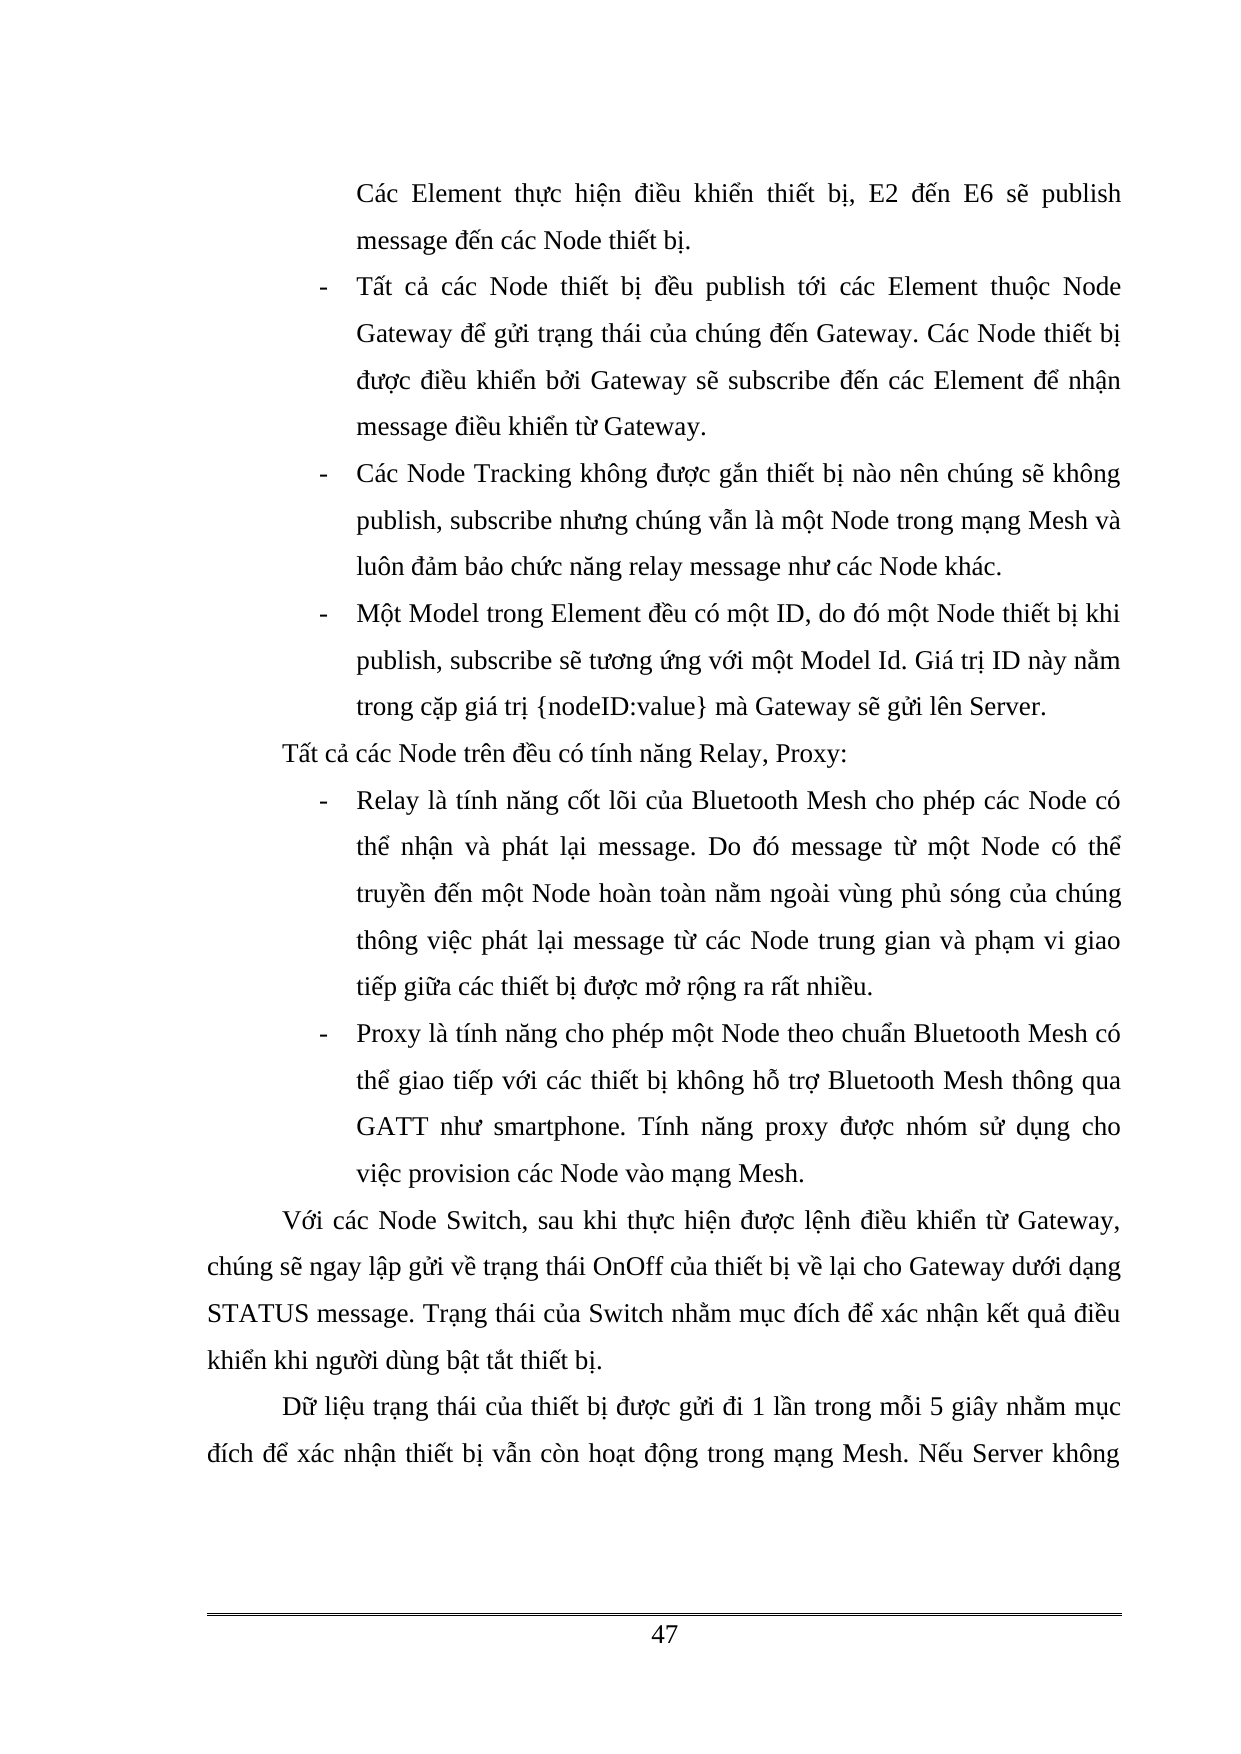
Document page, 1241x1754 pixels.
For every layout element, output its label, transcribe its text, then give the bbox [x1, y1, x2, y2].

list Relay là tính năng cốt lõi của Bluetooth Mesh cho phép các Node có thể nhận và phát lại message. Do đó message từ một Node có thể truyền đến một Node hoàn toàn nằm ngoài vùng phủ sóng của chúng thông việc phát lại message từ các Node trung gian và phạm vi giao tiếp giữa các thiết bị được mở rộng ra rất nhiều. [319, 784, 1122, 1002]
list Các Node Tracking không được gắn thiết bị nào nên chúng sẽ không publish, subscribe nhưng chúng vẫn là một Node trong mạng Mesh và luôn đảm bảo chức năng relay message như các Node khác. [319, 457, 1122, 582]
text Với các Node Switch, sau khi thực hiện được lệnh điều khiển từ Gateway, chúng sẽ ngay lập gửi về trạng thái OnOff của thiết bị về lại cho Gateway dưới dạng STATUS message. Trạng thái của Switch nhằm mục đích để xác nhận kết quả điều khiển khi người dùng bật tắt thiết bị. [207, 1204, 1122, 1375]
text Tất cả các Node trên đều có tính năng Relay, Proxy: [207, 737, 1122, 768]
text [207, 1391, 1122, 1468]
list Một Model trong Element đều có một ID, do đó một Node thiết bị khi publish, subscribe sẽ tương ứng với một Model Id. Giá trị ID này nằm trong cặp giá trị {nodeID:value} mà Gateway sẽ gửi lên Server. [319, 597, 1122, 722]
list Tất cả các Node thiết bị đều publish tới các Element thuộc Node Gateway để gửi trạng thái của chúng đến Gateway. Các Node thiết bị được điều khiển bởi Gateway sẽ subscribe đến các Element để nhận message điều khiển từ Gateway. [319, 271, 1122, 442]
list Proxy là tính năng cho phép một Node theo chuẩn Bluetooth Mesh có thể giao tiếp với các thiết bị không hỗ trợ Bluetooth Mesh thông qua GATT như smartphone. Tính năng proxy được nhóm sử dụng cho việc provision các Node vào mạng Mesh. [319, 1017, 1122, 1188]
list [319, 177, 1122, 255]
